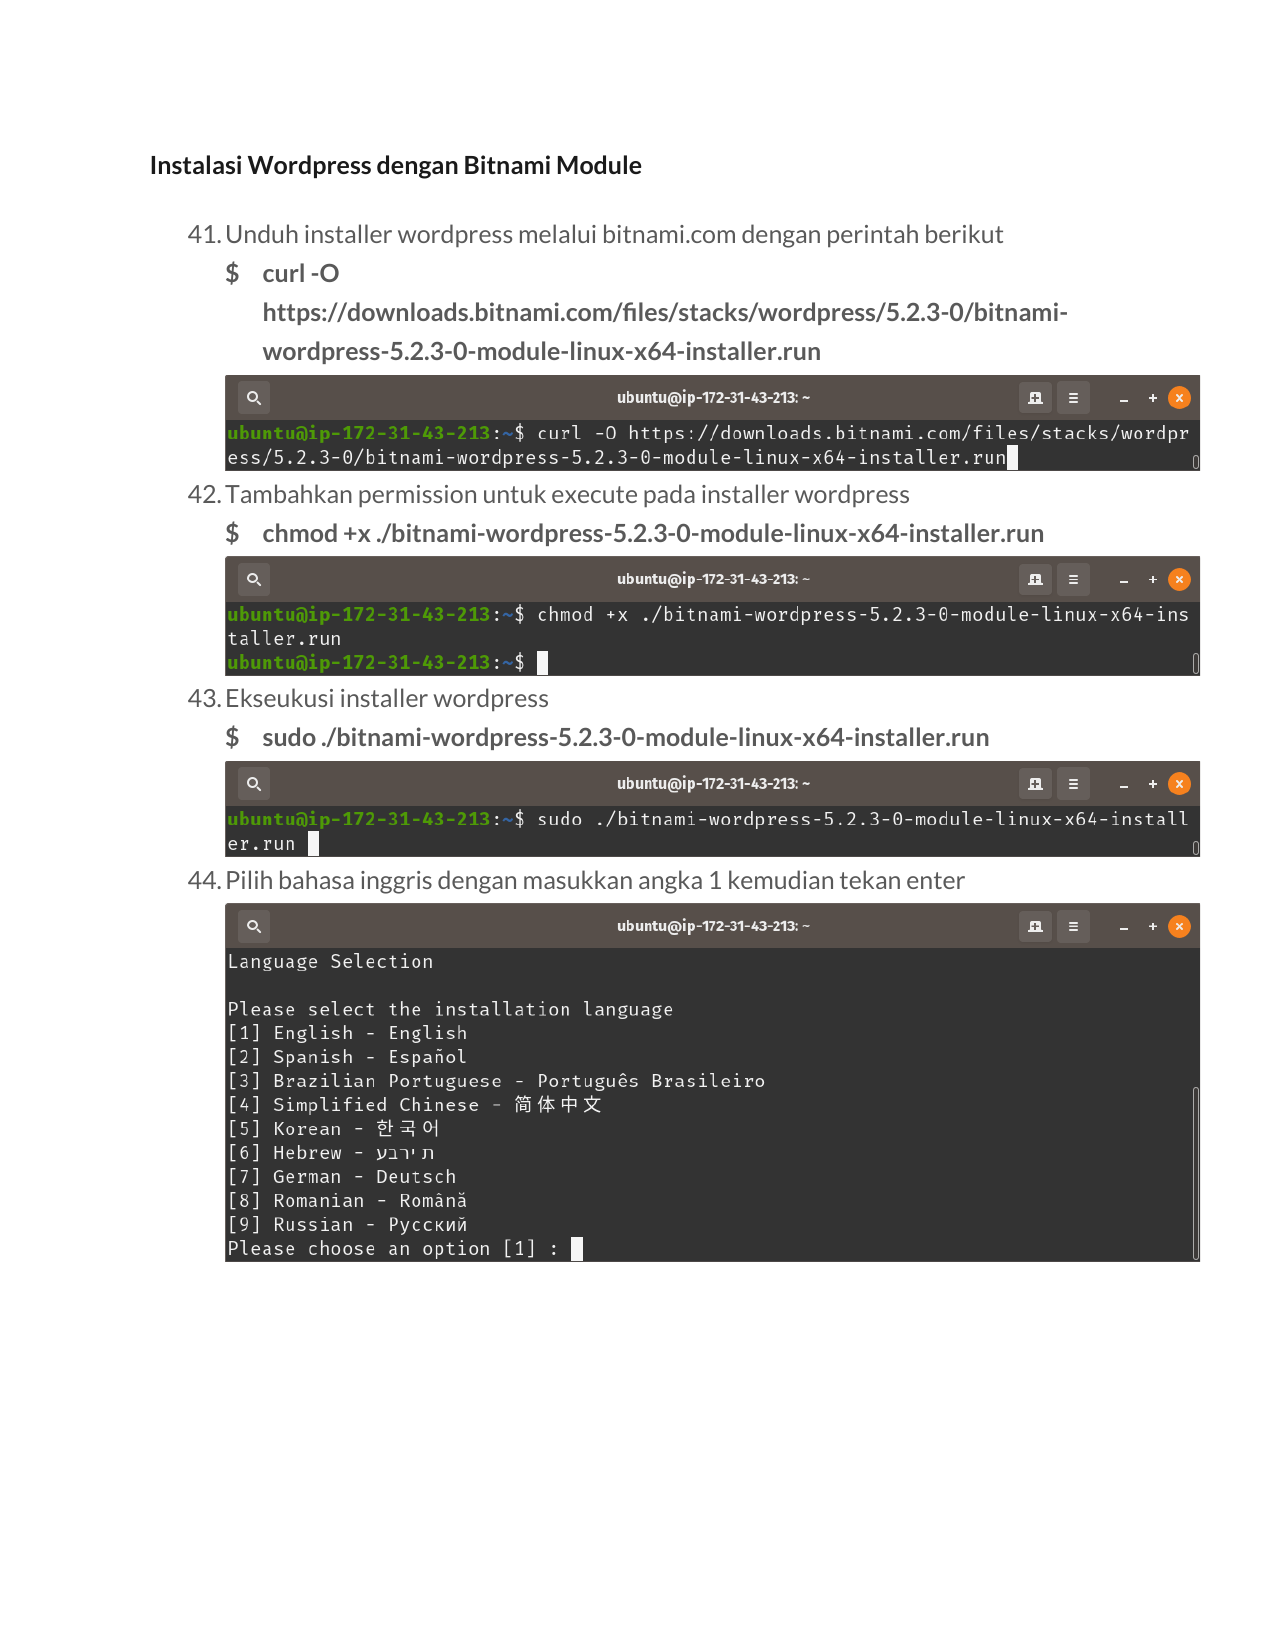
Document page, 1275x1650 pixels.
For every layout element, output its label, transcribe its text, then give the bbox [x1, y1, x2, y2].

picture [225, 375, 1200, 471]
picture [225, 761, 1200, 857]
text $ chmod +x ./bitnami-wordpress-5.2.3-0-module-linux-x64-installer.run [225, 518, 1125, 548]
picture [225, 556, 1200, 676]
list Pilih bahasa inggris dengan masukkan angka 1 kemudian tekan enter [187, 865, 1125, 895]
text $ curl -O https://downloads.bitnami.com/files/stacks/wordpress/5.2.3-0/bitnami-wordpress-5.2.3-0-module-linux-x64-installer.run [225, 258, 1125, 366]
list Unduh installer wordpress melalui bitnami.com dengan perintah berikut [187, 219, 1125, 249]
list Ekseukusi installer wordpress [187, 683, 1125, 713]
list Tambahkan permission untuk execute pada installer wordpress [187, 479, 1125, 509]
picture [225, 903, 1200, 1262]
subtitle Instalasi Wordpress dengan Bitnami Module [149, 150, 1125, 180]
text $ sudo ./bitnami-wordpress-5.2.3-0-module-linux-x64-installer.run [225, 722, 1125, 752]
